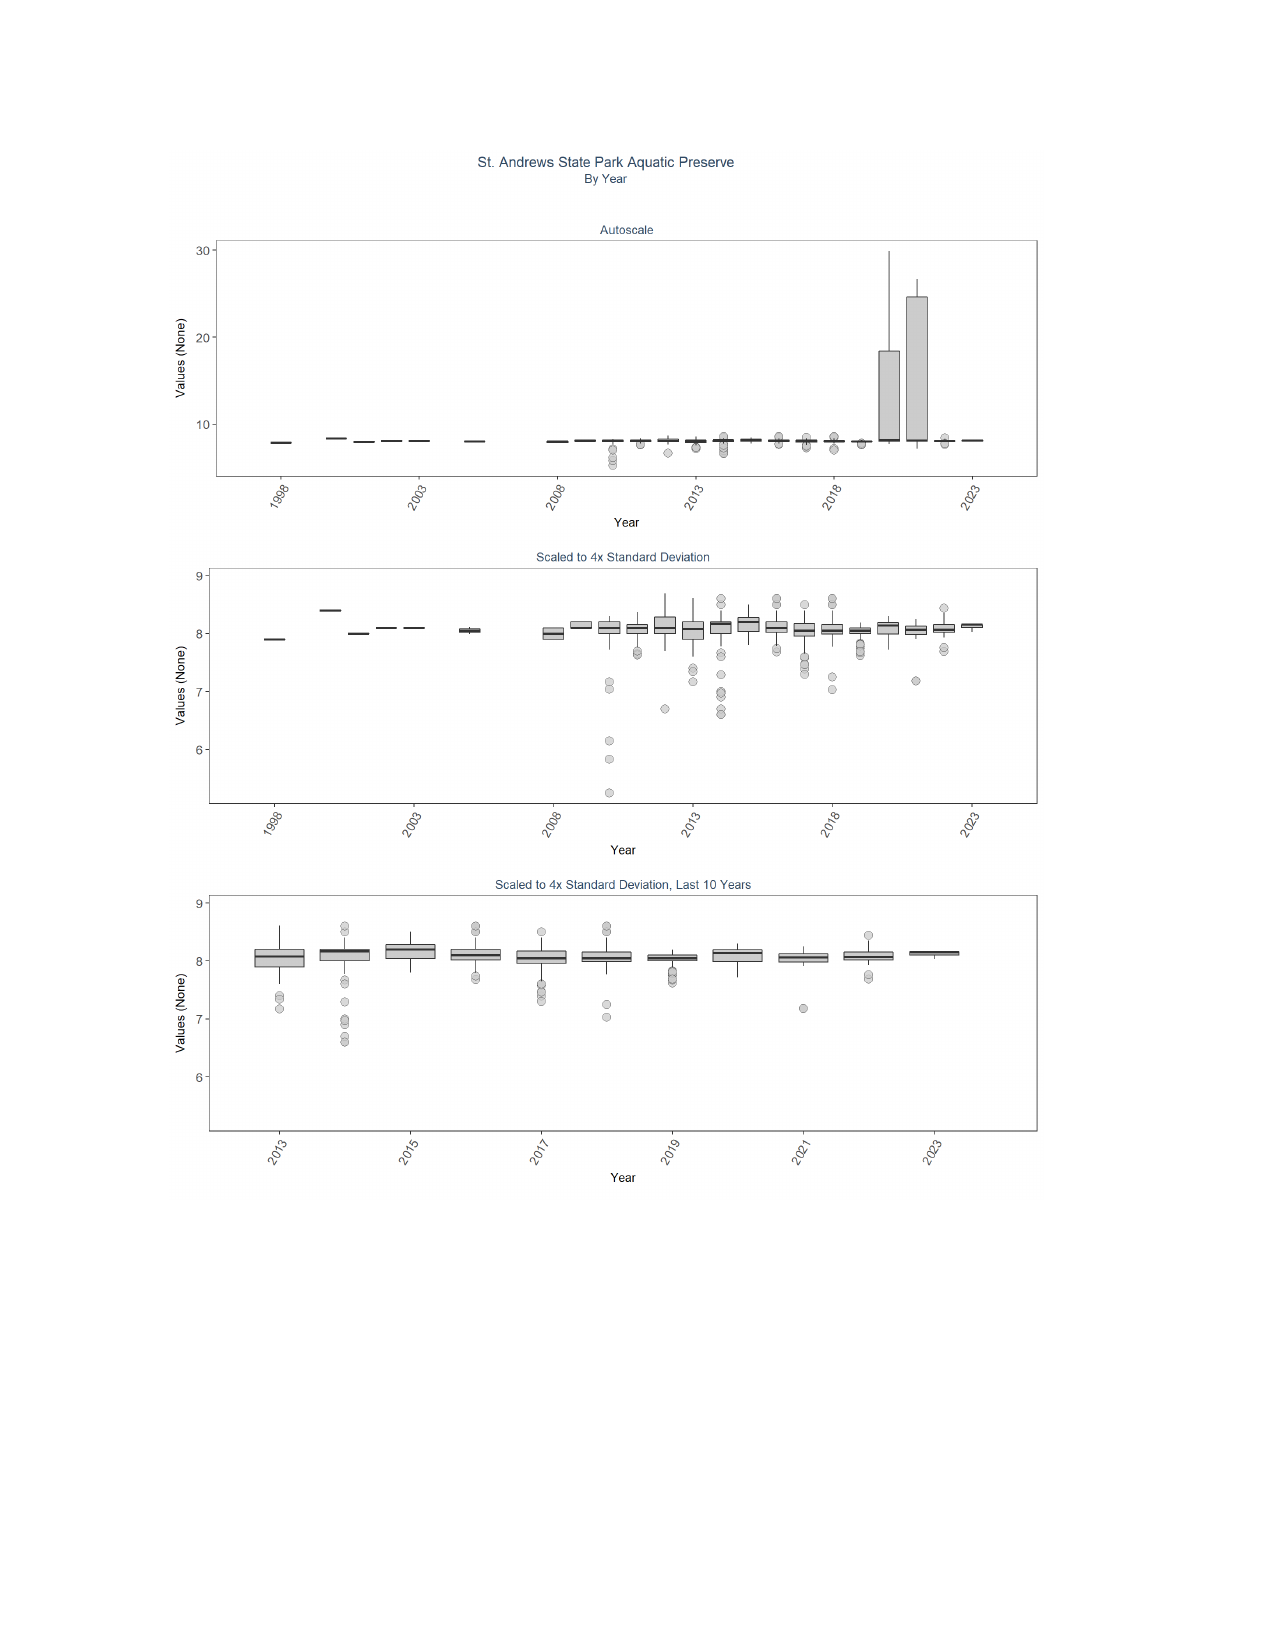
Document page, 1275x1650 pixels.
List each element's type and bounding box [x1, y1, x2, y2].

picture [168, 150, 1044, 1200]
